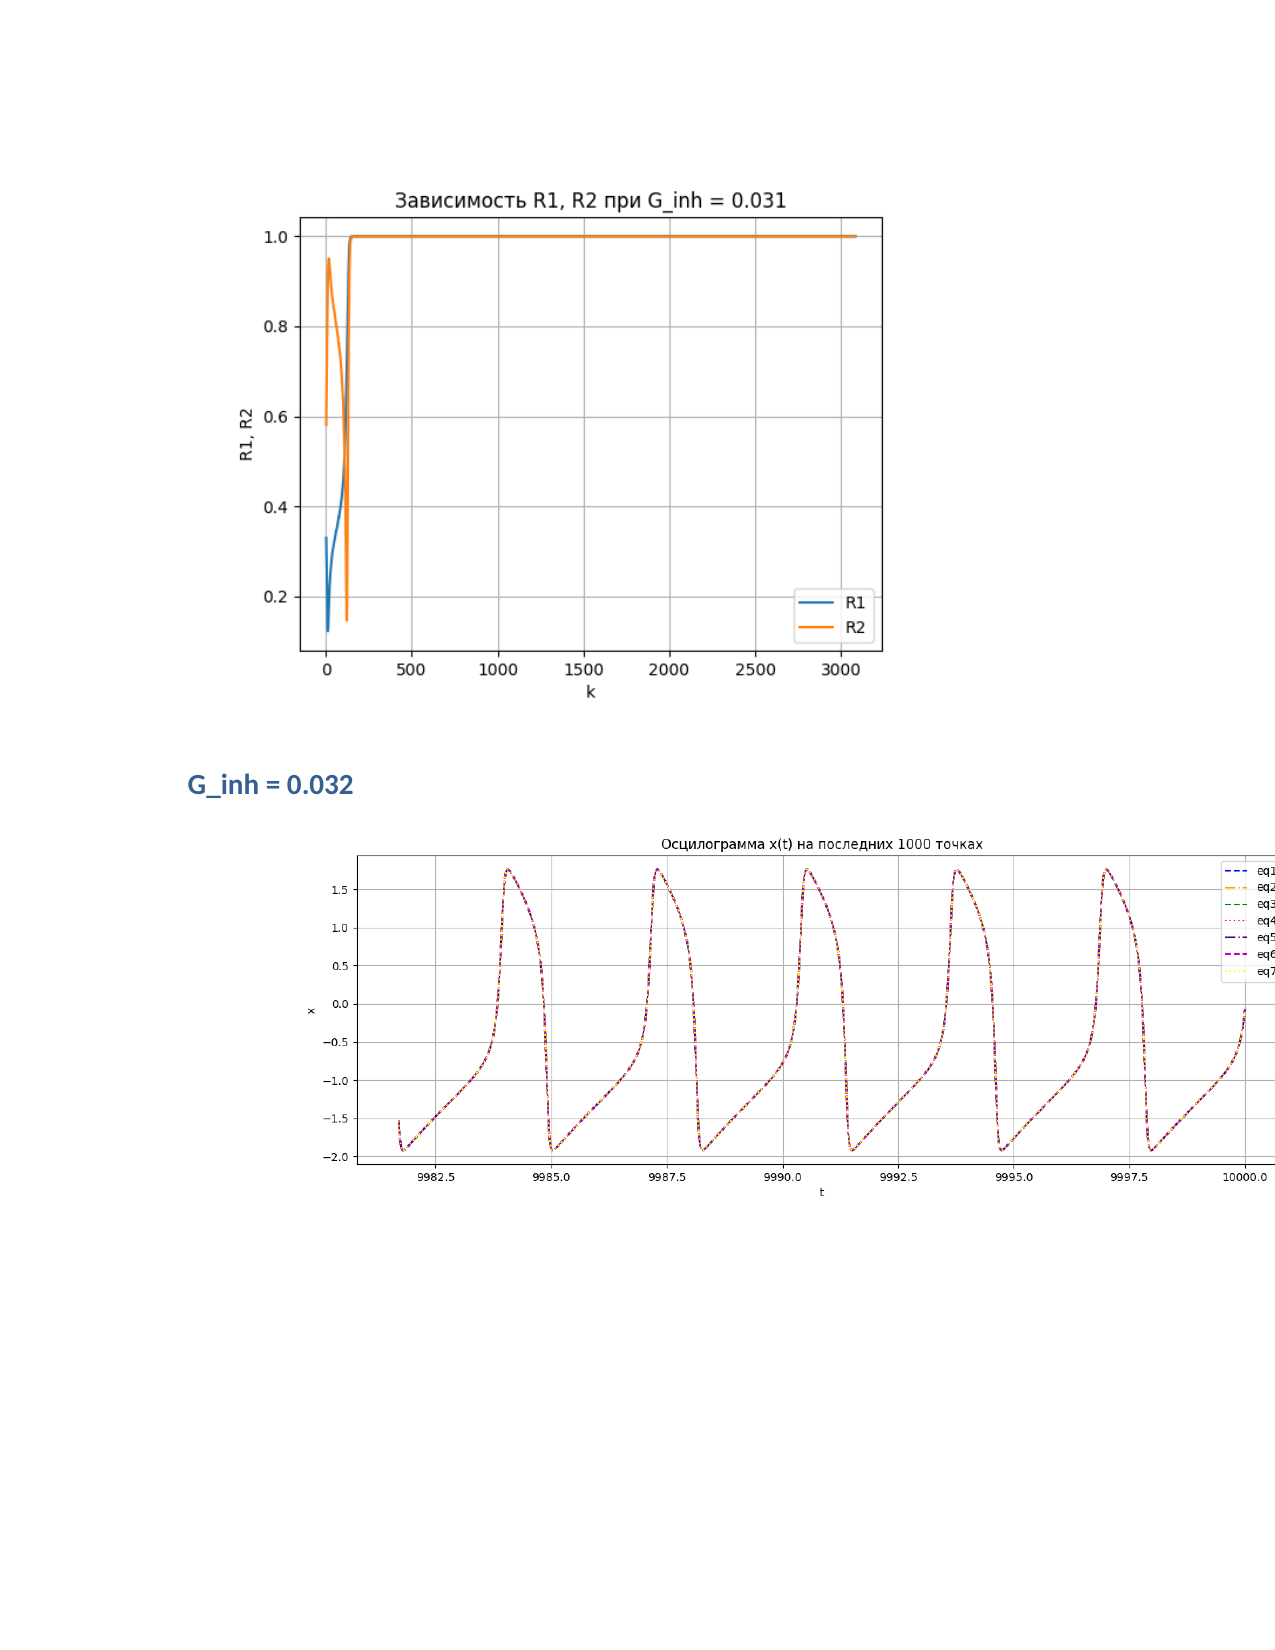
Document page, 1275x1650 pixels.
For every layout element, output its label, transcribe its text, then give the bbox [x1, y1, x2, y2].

picture [206, 150, 957, 713]
subtitle G_inh = 0.032 [187, 766, 1087, 802]
picture [206, 807, 1275, 1208]
